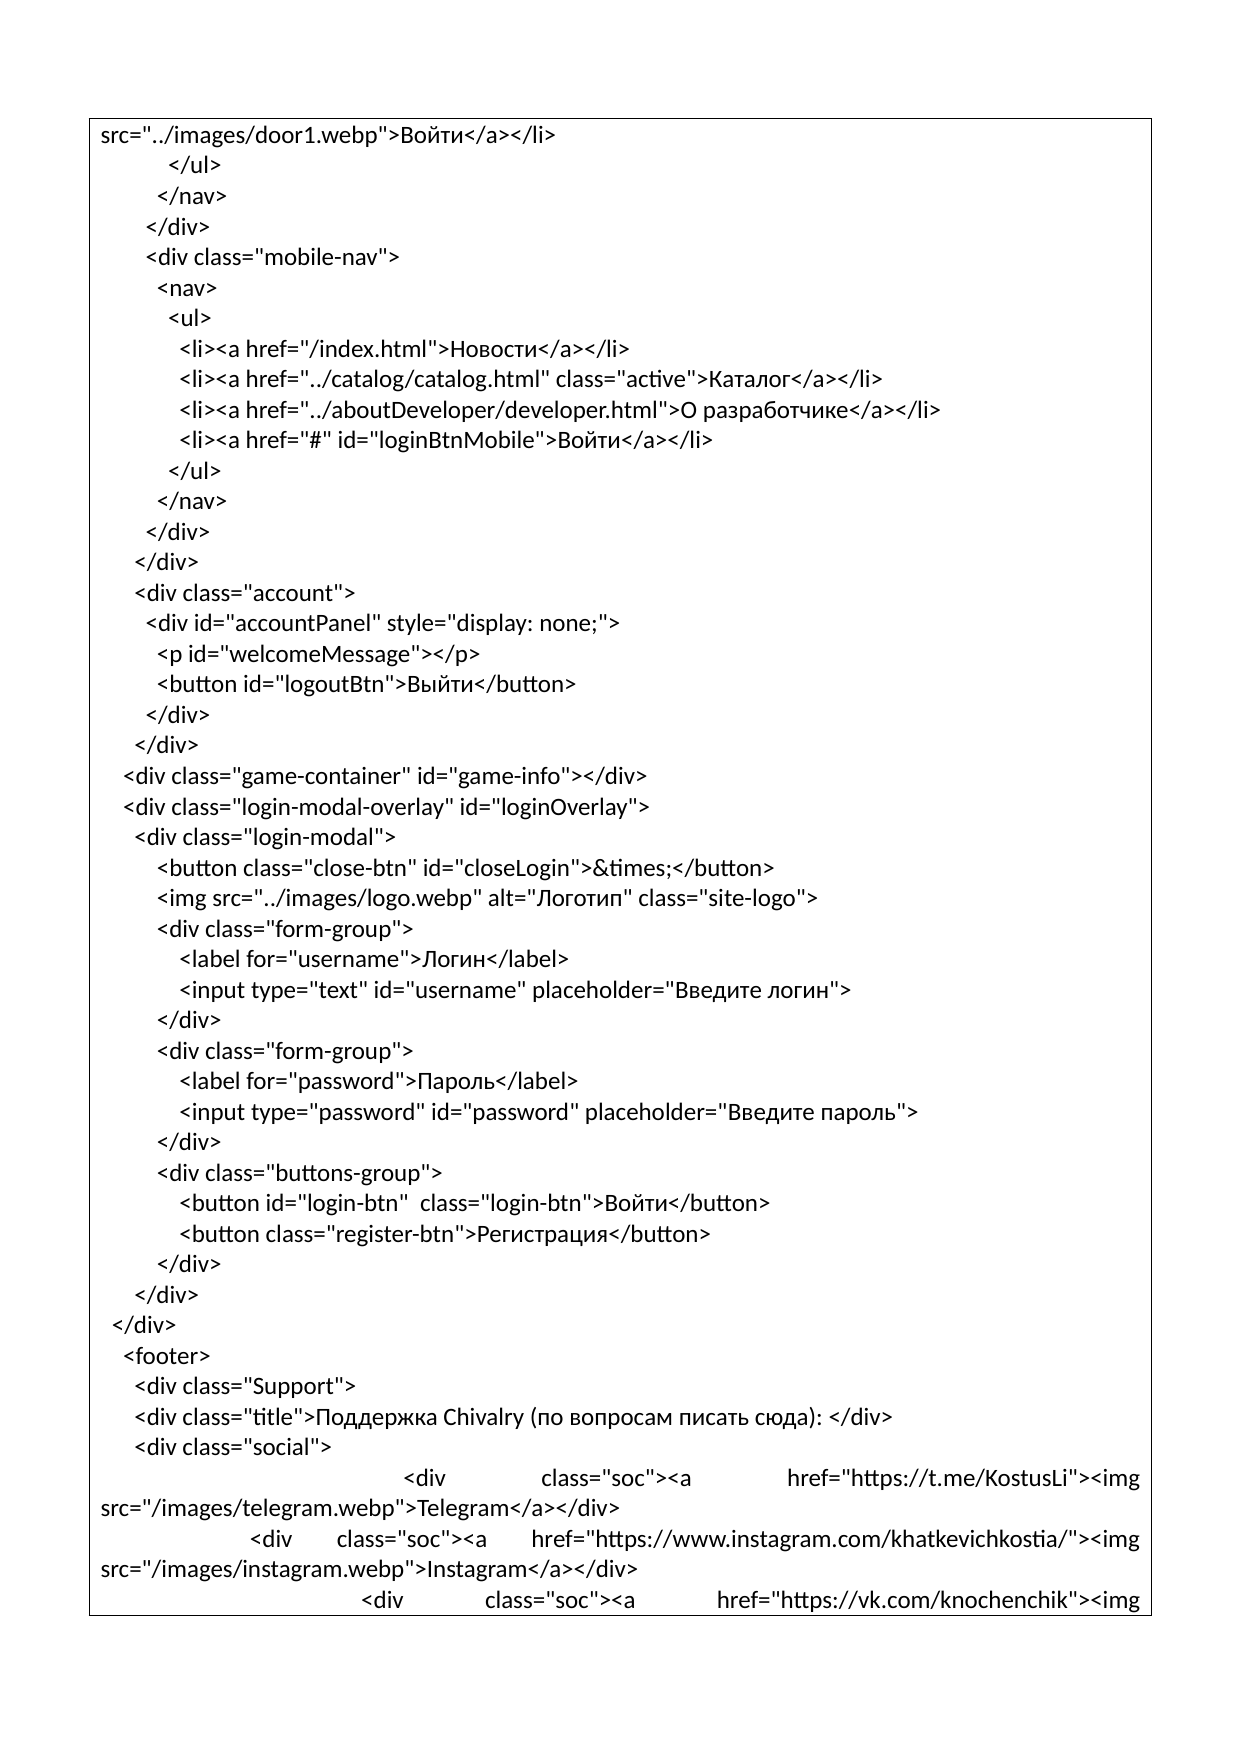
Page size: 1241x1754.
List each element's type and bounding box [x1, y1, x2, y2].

table_header [90, 119, 1151, 1615]
